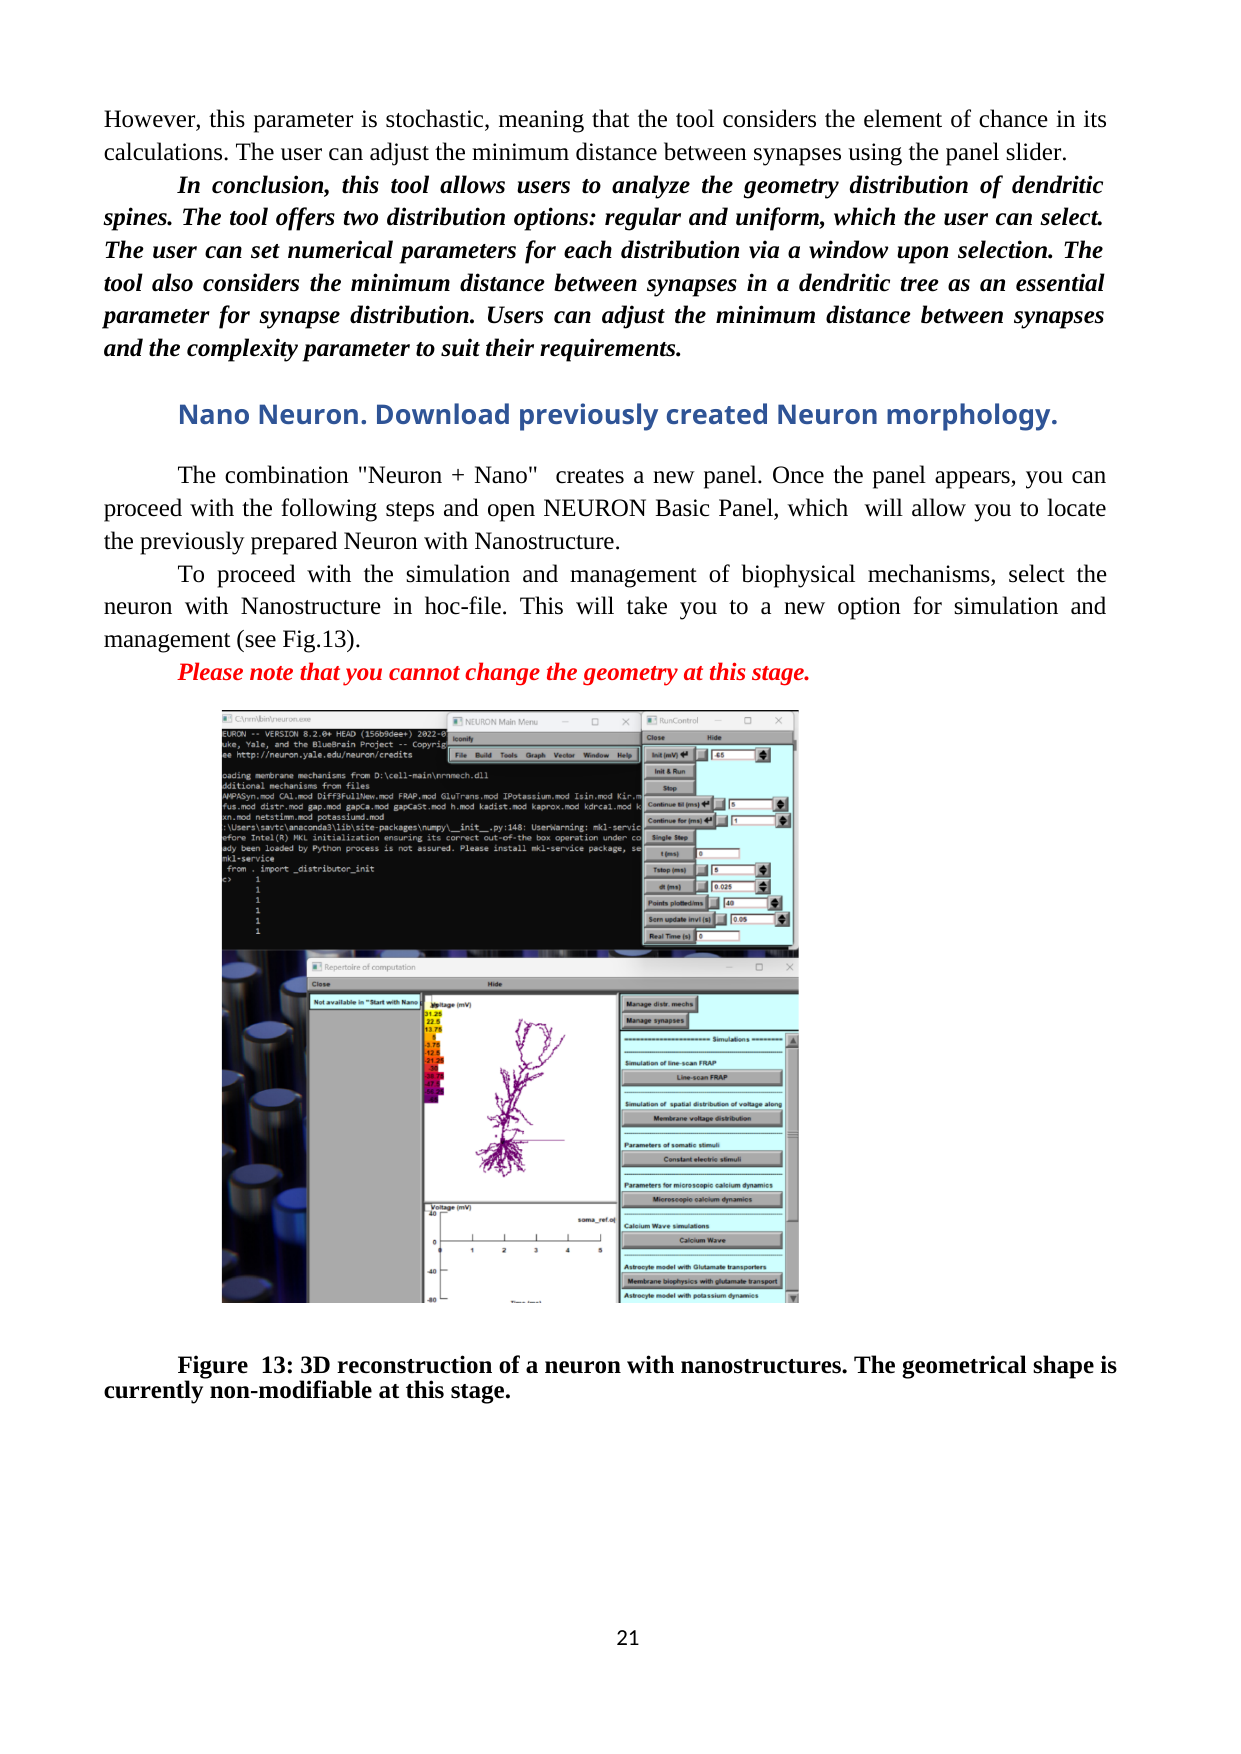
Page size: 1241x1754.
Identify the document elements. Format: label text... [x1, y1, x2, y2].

text To proceed with the simulation and management of biophysical mechanisms, select the neuron with Nanostructure in hoc-file. This will take you to a new option for simulation and management (see Fig.13). [103, 559, 1108, 653]
picture [220, 710, 799, 1301]
text The combination "Neuron + Nano" creates a new panel. Once the panel appears, you can proceed with the following steps and open NEURON Basic Panel, which will allow you to locate the previously prepared Neuron with Nanostructure. [103, 461, 1108, 555]
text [103, 104, 1108, 166]
text Figure 13: 3D reconstruction of a neuron with nanostructures. The geometrical shape is currently non-modifiable at this stage. [103, 1353, 1152, 1403]
text In conclusion, this tool allows users to analyze the geometry distribution of dendritic spines. The tool offers two distribution options: regular and uniform, which the user can select. The user can set numerical parameters for each distribution via a window upon selection. The tool also considers the minimum distance between synapses in a dendritic tree as an essential parameter for synapse distribution. Users can adjust the minimum distance between synapses and the complexity parameter to suit their requirements. [103, 170, 1108, 362]
subtitle Nano Neuron. Download previously created Neuron morphology. [103, 395, 1152, 432]
text Please note that you cannot change the geometry at this stage. [103, 657, 1108, 686]
